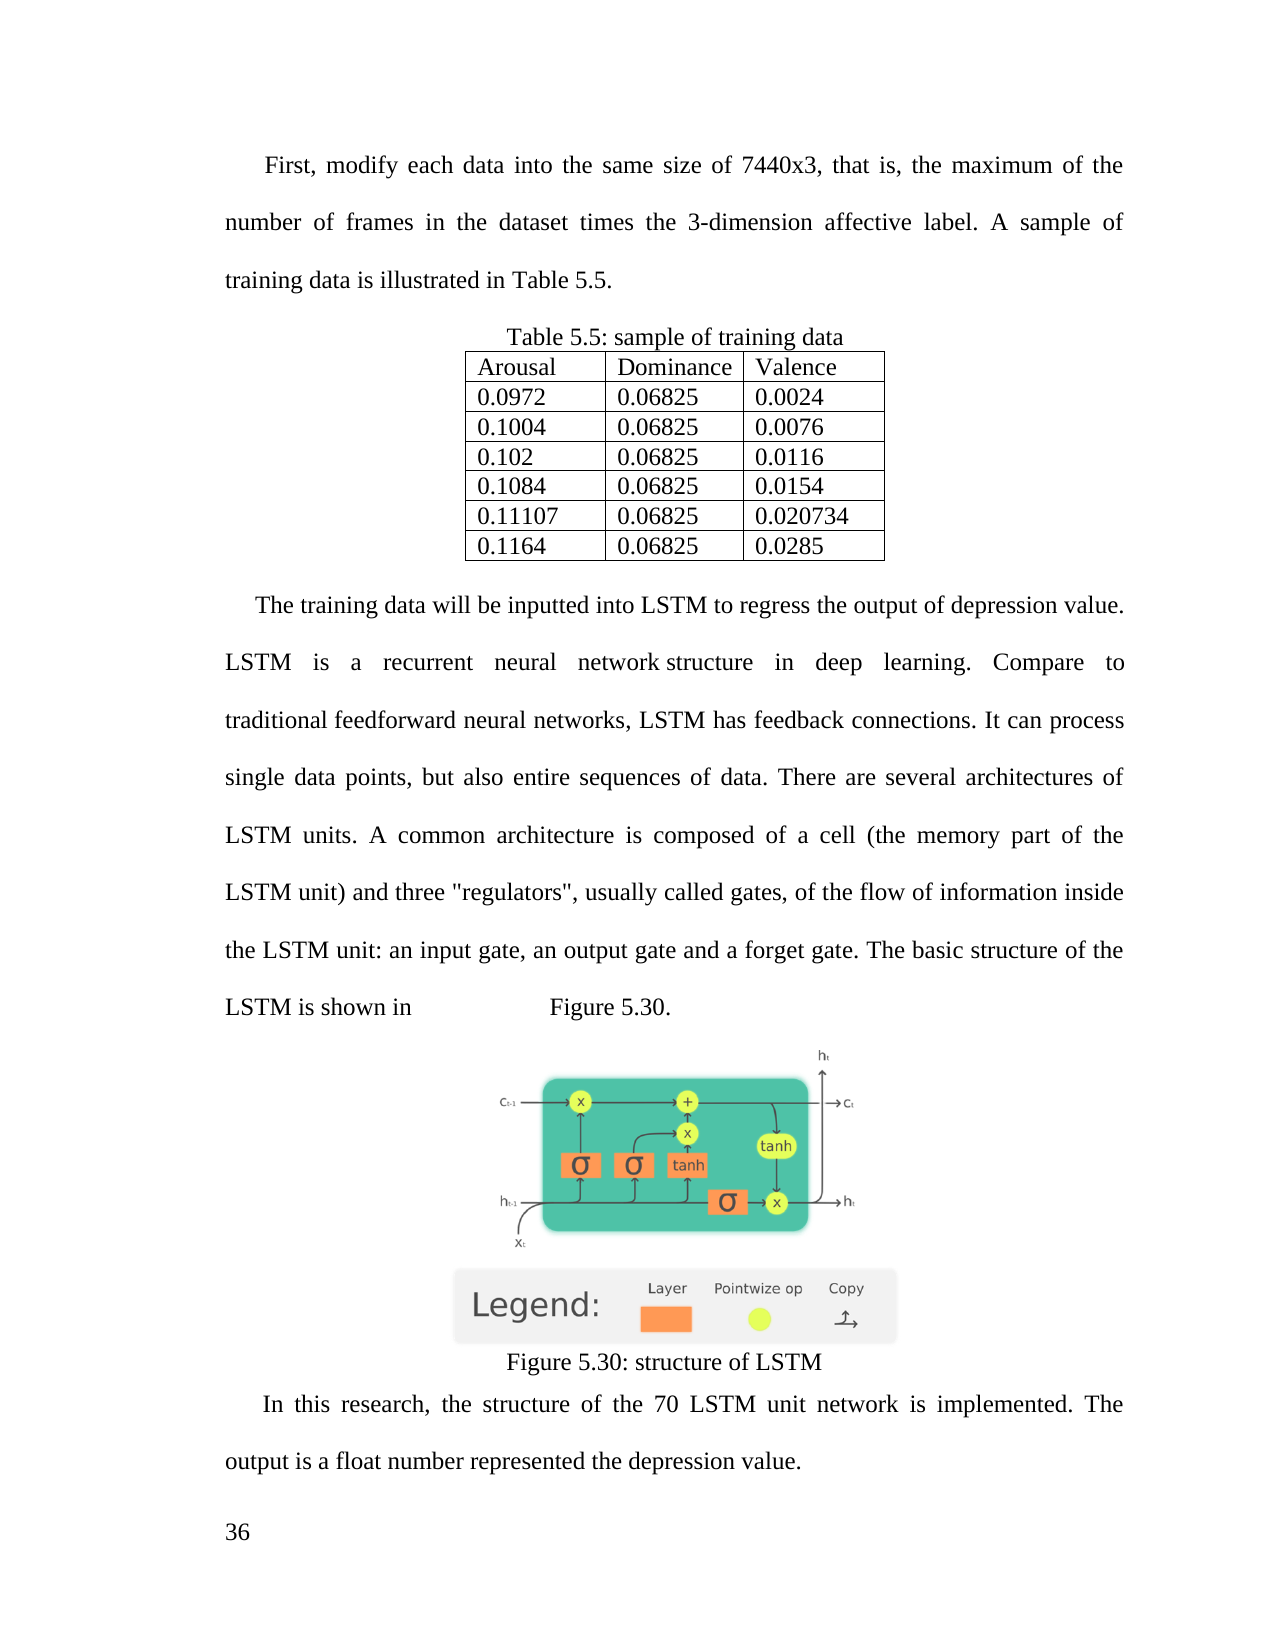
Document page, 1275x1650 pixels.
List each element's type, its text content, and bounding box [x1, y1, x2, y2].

text In this research, the structure of the 70 LSTM unit network is implemented. The output is a float number represented the depression value. [225, 1389, 1125, 1475]
picture [449, 1050, 901, 1348]
table_cell 0.06825 [606, 471, 743, 500]
table_cell 0.0972 [466, 382, 605, 411]
table_cell 0.1004 [466, 412, 605, 441]
table_cell 0.0024 [744, 382, 884, 411]
table_cell 0.1164 [466, 531, 605, 560]
table_cell 0.102 [466, 442, 605, 470]
table_cell 0.0076 [744, 412, 884, 441]
table_cell 0.0285 [744, 531, 884, 560]
table_header Arousal [466, 352, 605, 381]
table_cell 0.06825 [606, 531, 743, 560]
table_cell 0.06825 [606, 442, 743, 470]
table_header Valence [744, 352, 884, 381]
table_cell 0.06825 [606, 501, 743, 530]
table_cell 0.1084 [466, 471, 605, 500]
table_cell 0.11107 [466, 501, 605, 530]
table_header Dominance [606, 352, 743, 381]
table_cell 0.0154 [744, 471, 884, 500]
table_cell 0.020734 [744, 501, 884, 530]
table_cell 0.0116 [744, 442, 884, 470]
table_cell 0.06825 [606, 382, 743, 411]
table_cell 0.06825 [606, 412, 743, 441]
